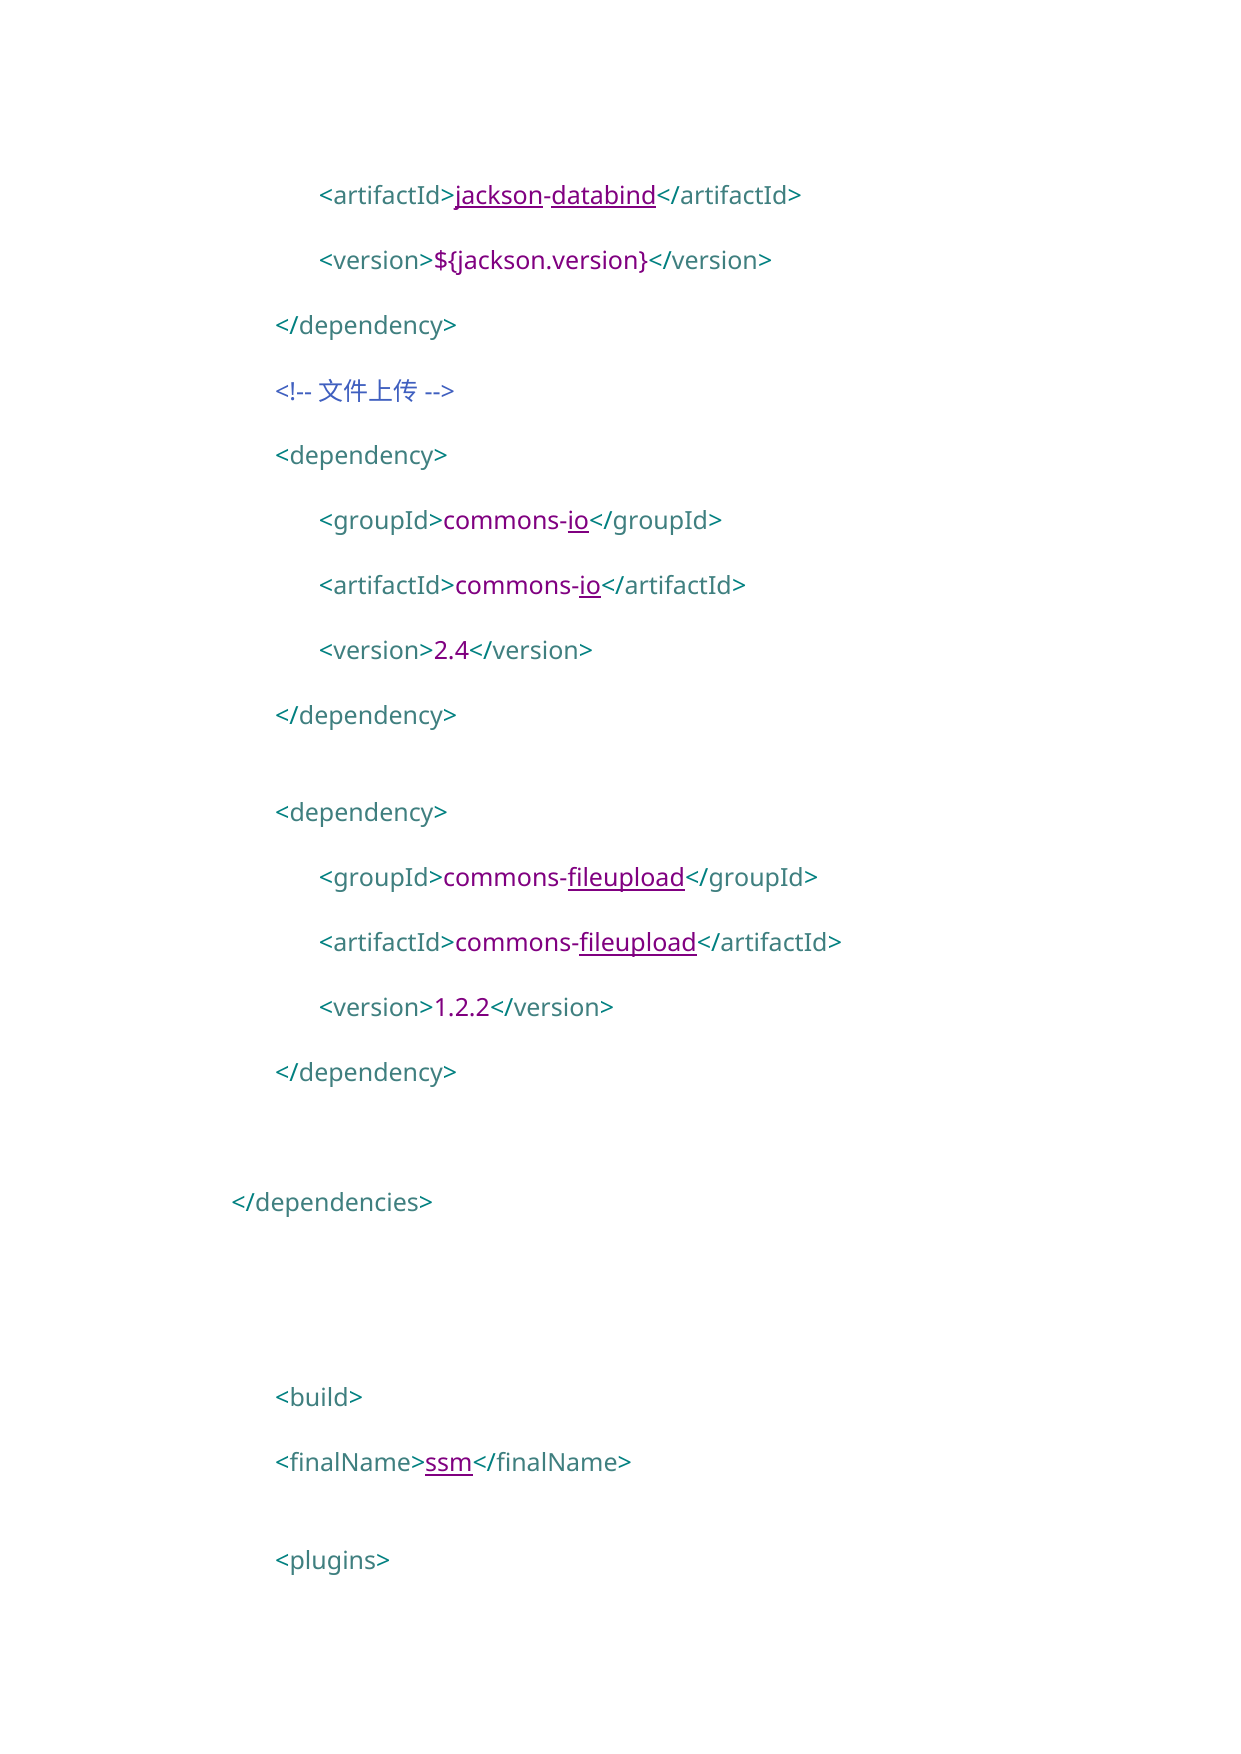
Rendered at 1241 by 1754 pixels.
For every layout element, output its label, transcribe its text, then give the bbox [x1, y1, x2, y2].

text <build> [187, 1364, 1053, 1429]
text <version>2.4</version> [187, 617, 1053, 682]
text <finalName>ssm</finalName> [187, 1429, 1053, 1494]
text <version>1.2.2</version> [187, 974, 1053, 1039]
text <version>${jackson.version}</version> [187, 227, 1053, 292]
text <artifactId>commons-io</artifactId> [187, 552, 1053, 617]
text <groupId>commons-fileupload</groupId> [187, 844, 1053, 909]
text <dependency> [187, 422, 1053, 487]
text <artifactId>jackson-databind</artifactId> [187, 162, 1053, 227]
text <!-- 文件上传 --> [187, 357, 1053, 422]
text <dependency> [187, 779, 1053, 844]
text <groupId>commons-io</groupId> [187, 487, 1053, 552]
text </dependency> [187, 682, 1053, 747]
text </dependency> [187, 292, 1053, 357]
text <plugins> [187, 1527, 1053, 1592]
text </dependency> [187, 1039, 1053, 1104]
text <artifactId>commons-fileupload</artifactId> [187, 909, 1053, 974]
text </dependencies> [187, 1169, 1053, 1234]
